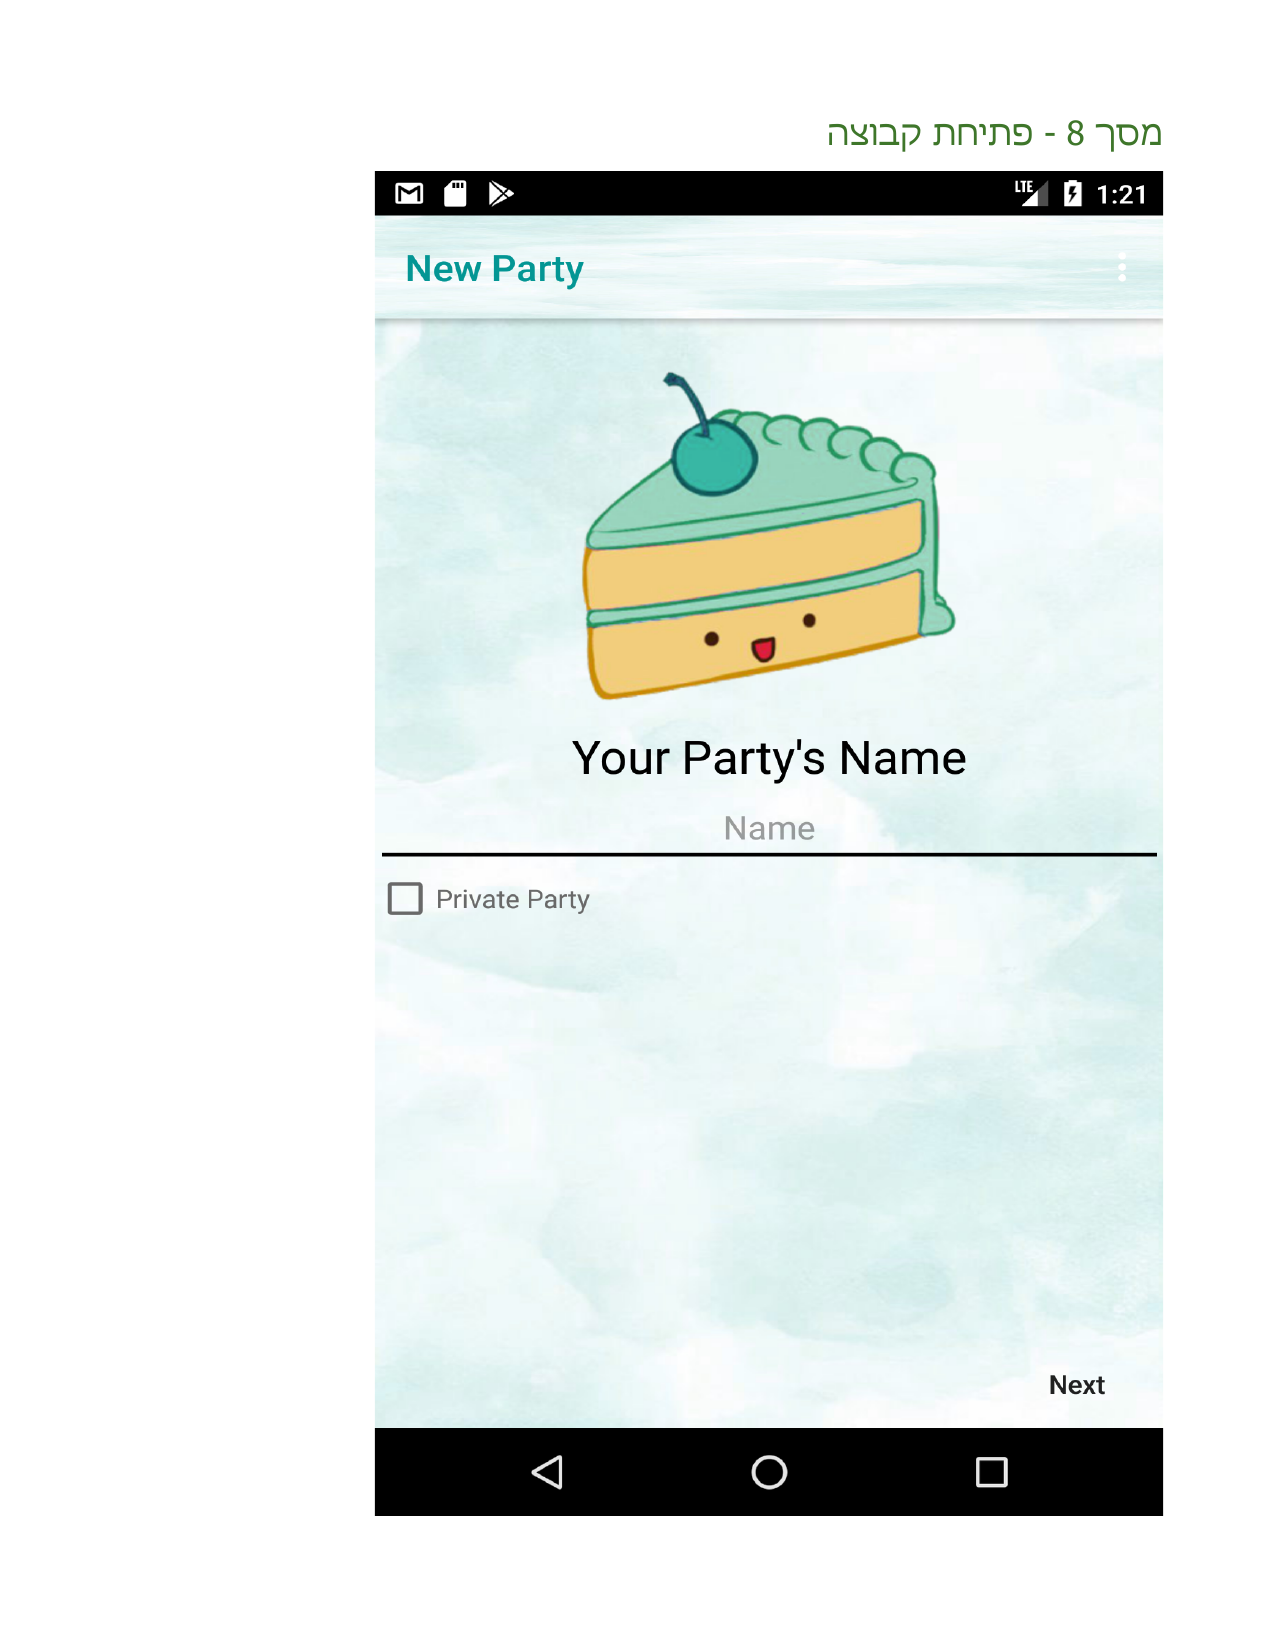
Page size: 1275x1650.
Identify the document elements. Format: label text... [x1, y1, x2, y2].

picture [374, 171, 1164, 1516]
text מסך 8 - פתיחת קבוצה [121, 112, 1163, 153]
